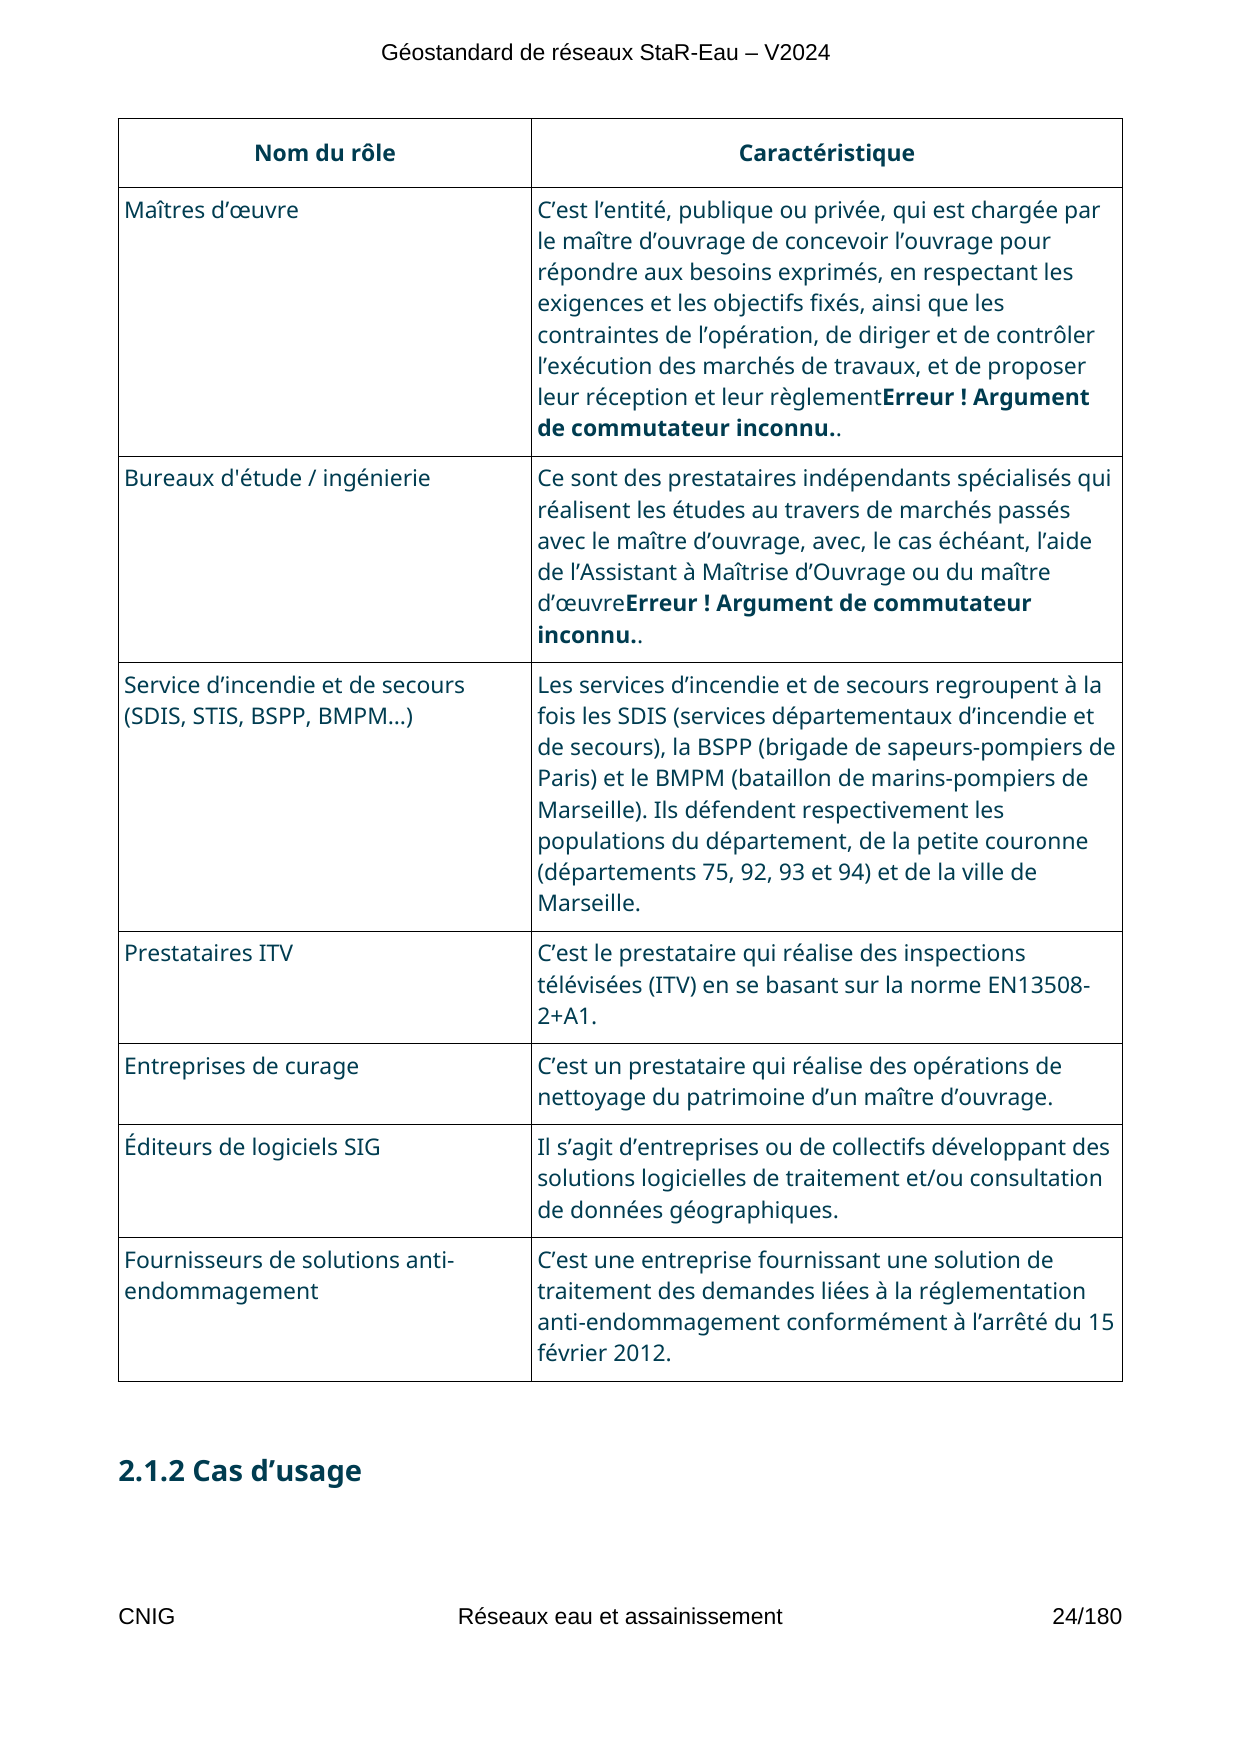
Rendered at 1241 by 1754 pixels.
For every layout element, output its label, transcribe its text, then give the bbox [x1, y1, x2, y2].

table_cell Il s’agit d’entreprises ou de collectifs développant des solutions logicielles de traitement et/ou consultation de données géographiques. [532, 1125, 1122, 1237]
table_cell Fournisseurs de solutions anti-endommagement [119, 1238, 531, 1381]
table_cell C’est l’entité, publique ou privée, qui est chargée par le maître d’ouvrage de concevoir l’ouvrage pour répondre aux besoins exprimés, en respectant les exigences et les objectifs fixés, ainsi que les contraintes de l’opération, de diriger et de contrôler l’exécution des marchés de travaux, et de proposer leur réception et leur règlementErreur ! Argument de commutateur inconnu.. [532, 188, 1122, 456]
table_cell Éditeurs de logiciels SIG [119, 1125, 531, 1237]
table_cell Maîtres d’œuvre [119, 188, 531, 456]
table_cell Prestataires ITV [119, 932, 531, 1043]
table_cell Ce sont des prestataires indépendants spécialisés qui réalisent les études au travers de marchés passés avec le maître d’ouvrage, avec, le cas échéant, l’aide de l’Assistant à Maîtrise d’Ouvrage ou du maître d’œuvreErreur ! Argument de commutateur inconnu.. [532, 457, 1122, 662]
table_cell Entreprises de curage [119, 1044, 531, 1124]
table_cell C’est un prestataire qui réalise des opérations de nettoyage du patrimoine d’un maître d’ouvrage. [532, 1044, 1122, 1124]
table_cell C’est une entreprise fournissant une solution de traitement des demandes liées à la réglementation anti-endommagement conformément à l’arrêté du 15 février 2012. [532, 1238, 1122, 1381]
table_cell Les services d’incendie et de secours regroupent à la fois les SDIS (services départementaux d’incendie et de secours), la BSPP (brigade de sapeurs-pompiers de Paris) et le BMPM (bataillon de marins-pompiers de Marseille). Ils défendent respectivement les populations du département, de la petite couronne (départements 75, 92, 93 et 94) et de la ville de Marseille. [532, 663, 1122, 931]
table_header Caractéristique [532, 119, 1122, 187]
table_cell Bureaux d'étude / ingénierie [119, 457, 531, 662]
table_cell Service d’incendie et de secours (SDIS, STIS, BSPP, BMPM…) [119, 663, 531, 931]
subtitle Cas d’usage [118, 1450, 1122, 1490]
table_header Nom du rôle [119, 119, 531, 187]
table_cell C’est le prestataire qui réalise des inspections télévisées (ITV) en se basant sur la norme EN13508-2+A1. [532, 932, 1122, 1043]
